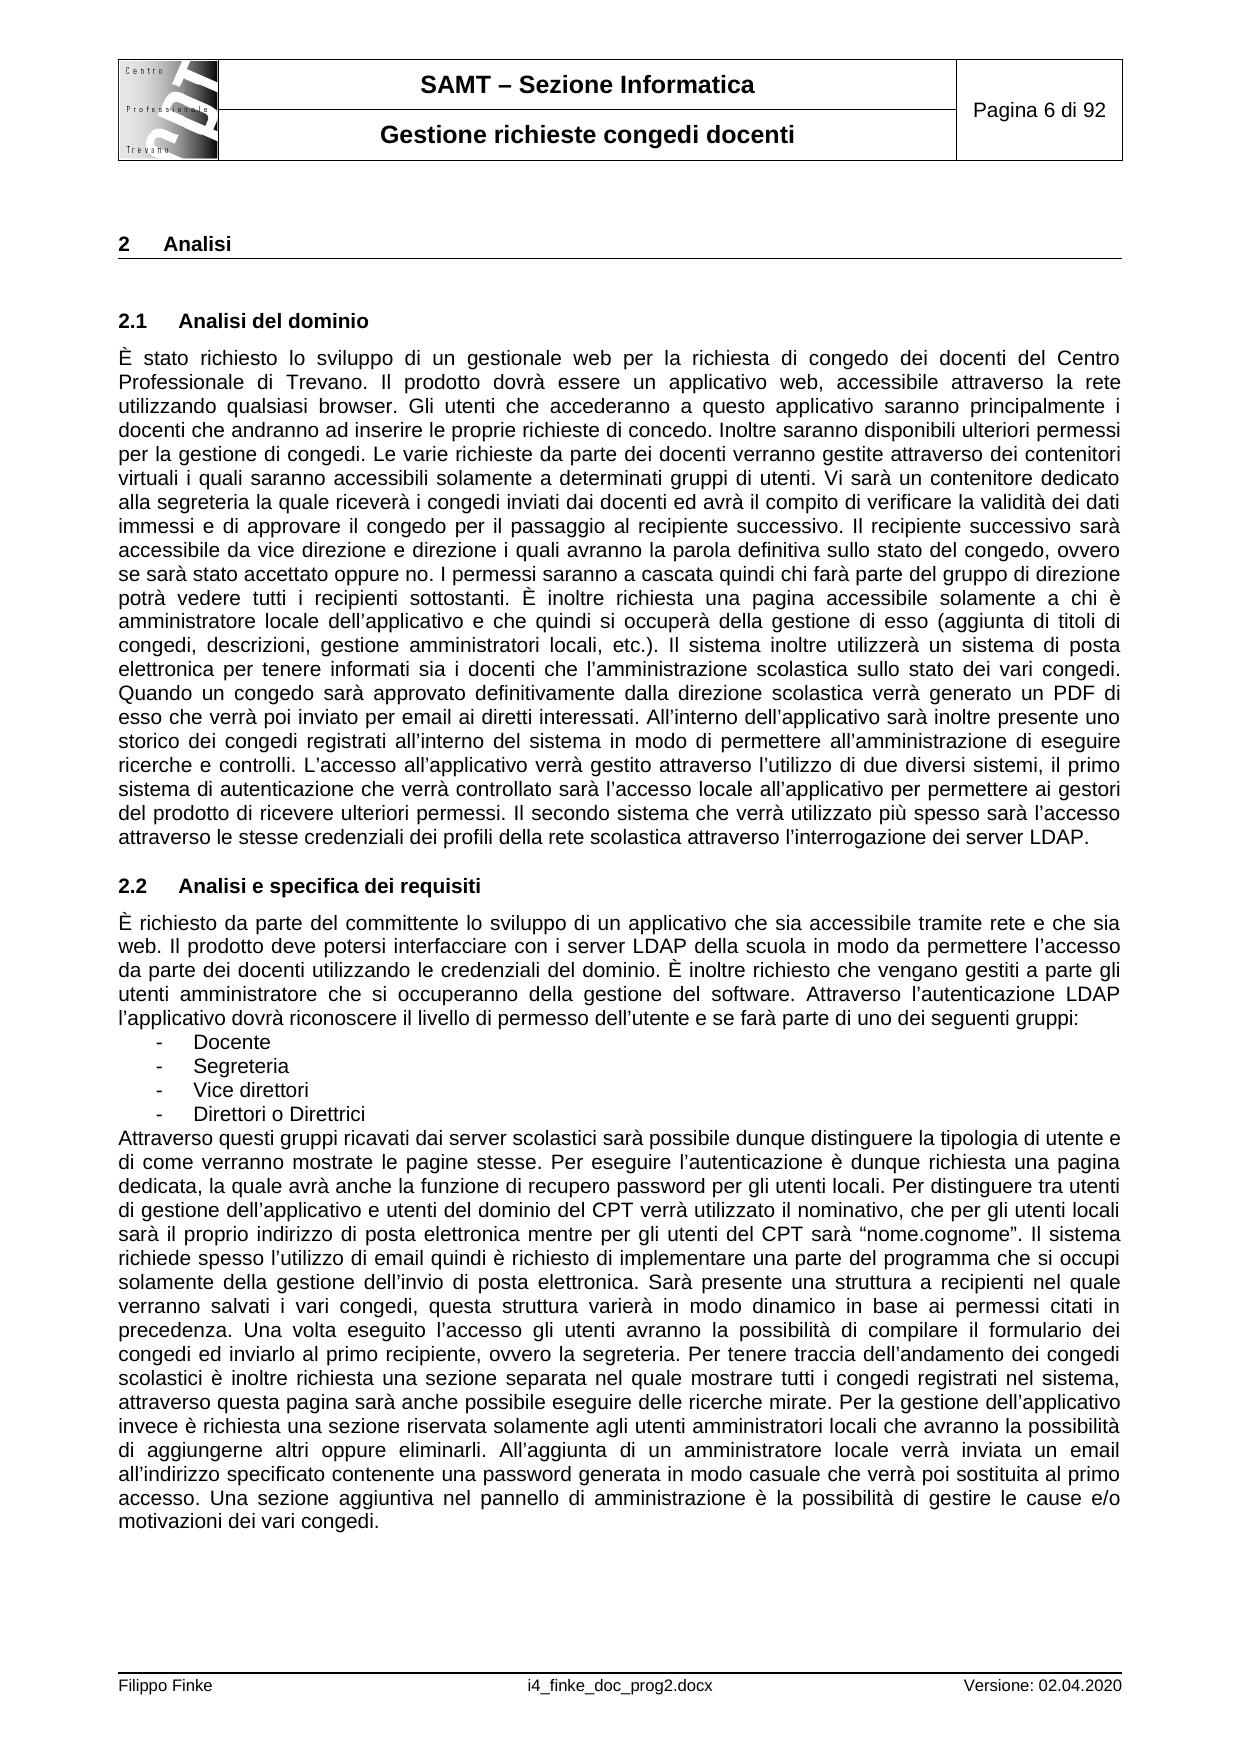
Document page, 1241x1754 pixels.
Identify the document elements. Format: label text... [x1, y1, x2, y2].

picture [118, 60, 218, 159]
list Direttori o Direttrici [156, 1102, 1122, 1126]
subtitle Analisi [118, 232, 1122, 258]
subtitle Analisi del dominio [118, 309, 1122, 333]
list Docente [156, 1030, 1122, 1054]
subtitle Analisi e specifica dei requisiti [118, 874, 1122, 898]
text È richiesto da parte del committente lo sviluppo di un applicativo che sia accessibile tramite rete e che sia web. Il prodotto deve potersi interfacciare con i server LDAP della scuola in modo da permettere l’accesso da parte dei docenti utilizzando le credenziali del dominio. È inoltre richiesto che vengano gestiti a parte gli utenti amministratore che si occuperanno della gestione del software. Attraverso l’autenticazione LDAP l’applicativo dovrà riconoscere il livello di permesso dell’utente e se farà parte di uno dei seguenti gruppi: [118, 910, 1122, 1030]
text Attraverso questi gruppi ricavati dai server scolastici sarà possibile dunque distinguere la tipologia di utente e di come verranno mostrate le pagine stesse. Per eseguire l’autenticazione è dunque richiesta una pagina dedicata, la quale avrà anche la funzione di recupero password per gli utenti locali. Per distinguere tra utenti di gestione dell’applicativo e utenti del dominio del CPT verrà utilizzato il nominativo, che per gli utenti locali sarà il proprio indirizzo di posta elettronica mentre per gli utenti del CPT sarà “nome.cognome”. Il sistema richiede spesso l’utilizzo di email quindi è richiesto di implementare una parte del programma che si occupi solamente della gestione dell’invio di posta elettronica. Sarà presente una struttura a recipienti nel quale verranno salvati i vari congedi, questa struttura varierà in modo dinamico in base ai permessi citati in precedenza. Una volta eseguito l’accesso gli utenti avranno la possibilità di compilare il formulario dei congedi ed inviarlo al primo recipiente, ovvero la segreteria. Per tenere traccia dell’andamento dei congedi scolastici è inoltre richiesta una sezione separata nel quale mostrare tutti i congedi registrati nel sistema, attraverso questa pagina sarà anche possibile eseguire delle ricerche mirate. Per la gestione dell’applicativo invece è richiesta una sezione riservata solamente agli utenti amministratori locali che avranno la possibilità di aggiungerne altri oppure eliminarli. All’aggiunta di un amministratore locale verrà inviata un email all’indirizzo specificato contenente una password generata in modo casuale che verrà poi sostituita al primo accesso. Una sezione aggiuntiva nel pannello di amministrazione è la possibilità di gestire le cause e/o motivazioni dei vari congedi. [118, 1126, 1122, 1533]
list Segreteria [156, 1054, 1122, 1078]
text È stato richiesto lo sviluppo di un gestionale web per la richiesta di congedo dei docenti del Centro Professionale di Trevano. Il prodotto dovrà essere un applicativo web, accessibile attraverso la rete utilizzando qualsiasi browser. Gli utenti che accederanno a questo applicativo saranno principalmente i docenti che andranno ad inserire le proprie richieste di concedo. Inoltre saranno disponibili ulteriori permessi per la gestione di congedi. Le varie richieste da parte dei docenti verranno gestite attraverso dei contenitori virtuali i quali saranno accessibili solamente a determinati gruppi di utenti. Vi sarà un contenitore dedicato alla segreteria la quale riceverà i congedi inviati dai docenti ed avrà il compito di verificare la validità dei dati immessi e di approvare il congedo per il passaggio al recipiente successivo. Il recipiente successivo sarà accessibile da vice direzione e direzione i quali avranno la parola definitiva sullo stato del congedo, ovvero se sarà stato accettato oppure no. I permessi saranno a cascata quindi chi farà parte del gruppo di direzione potrà vedere tutti i recipienti sottostanti. È inoltre richiesta una pagina accessibile solamente a chi è amministratore locale dell’applicativo e che quindi si occuperà della gestione di esso (aggiunta di titoli di congedi, descrizioni, gestione amministratori locali, etc.). Il sistema inoltre utilizzerà un sistema di posta elettronica per tenere informati sia i docenti che l’amministrazione scolastica sullo stato dei vari congedi. Quando un congedo sarà approvato definitivamente dalla direzione scolastica verrà generato un PDF di esso che verrà poi inviato per email ai diretti interessati. All’interno dell’applicativo sarà inoltre presente uno storico dei congedi registrati all’interno del sistema in modo di permettere all’amministrazione di eseguire ricerche e controlli. L’accesso all’applicativo verrà gestito attraverso l’utilizzo di due diversi sistemi, il primo sistema di autenticazione che verrà controllato sarà l’accesso locale all’applicativo per permettere ai gestori del prodotto di ricevere ulteriori permessi. Il secondo sistema che verrà utilizzato più spesso sarà l’accesso attraverso le stesse credenziali dei profili della rete scolastica attraverso l’interrogazione dei server LDAP. [118, 346, 1122, 849]
list Vice direttori [156, 1078, 1122, 1102]
